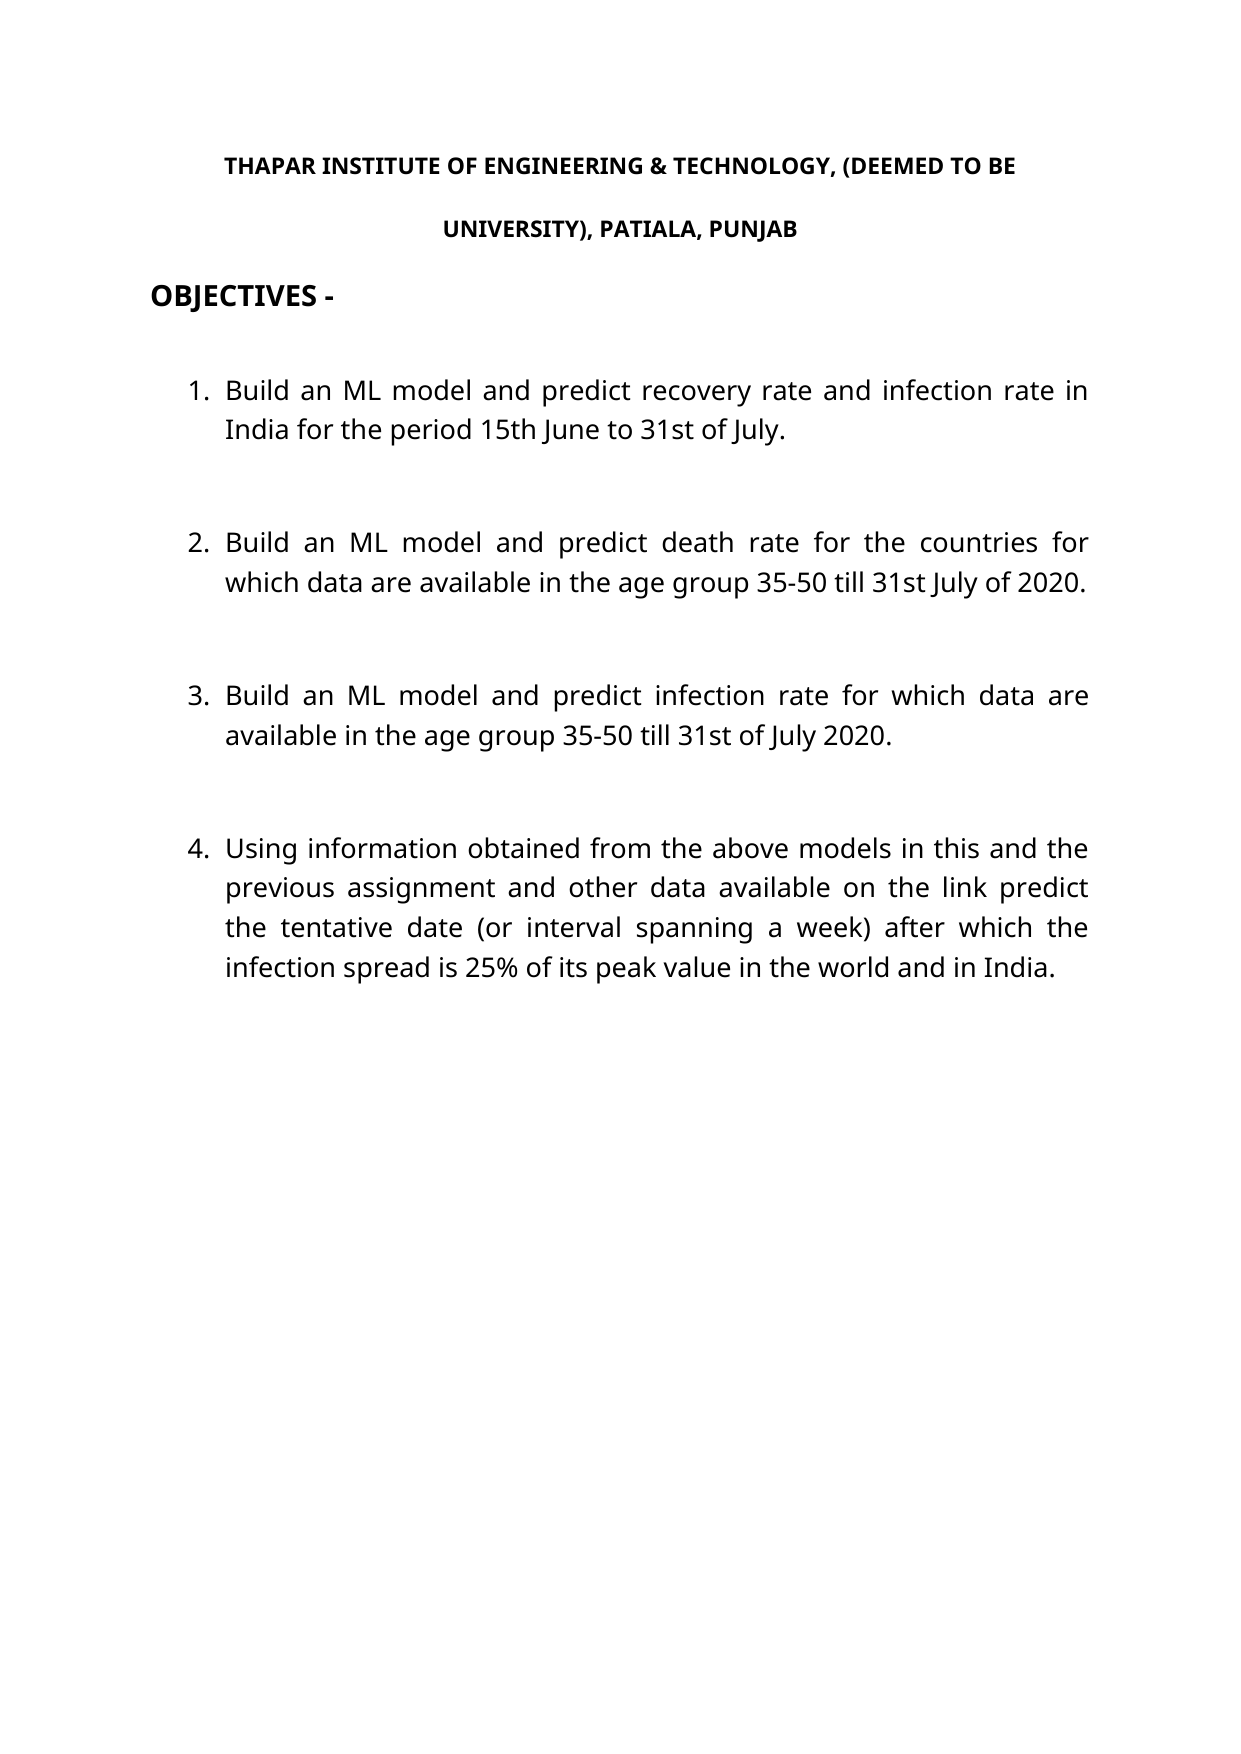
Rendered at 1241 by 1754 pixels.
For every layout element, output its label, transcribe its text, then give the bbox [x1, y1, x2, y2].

list Using information obtained from the above models in this and the previous assignment and other data available on the link predict the tentative date (or interval spanning a week) after which the infection spread is 25% of its peak value in the world and in India. [187, 829, 1090, 985]
list Build an ML model and predict recovery rate and infection rate in India for the period 15th June to 31st of July. [187, 371, 1090, 448]
list Build an ML model and predict death rate for the countries for which data are available in the age group 35-50 till 31st July of 2020. [187, 524, 1090, 600]
text THAPAR INSTITUTE OF ENGINEERING & TECHNOLOGY, (DEEMED TO BE UNIVERSITY), PATIALA, PUNJAB [150, 150, 1090, 244]
text OBJECTIVES - [150, 275, 1090, 315]
list Build an ML model and predict infection rate for which data are available in the age group 35-50 till 31st of July 2020. [187, 676, 1090, 753]
